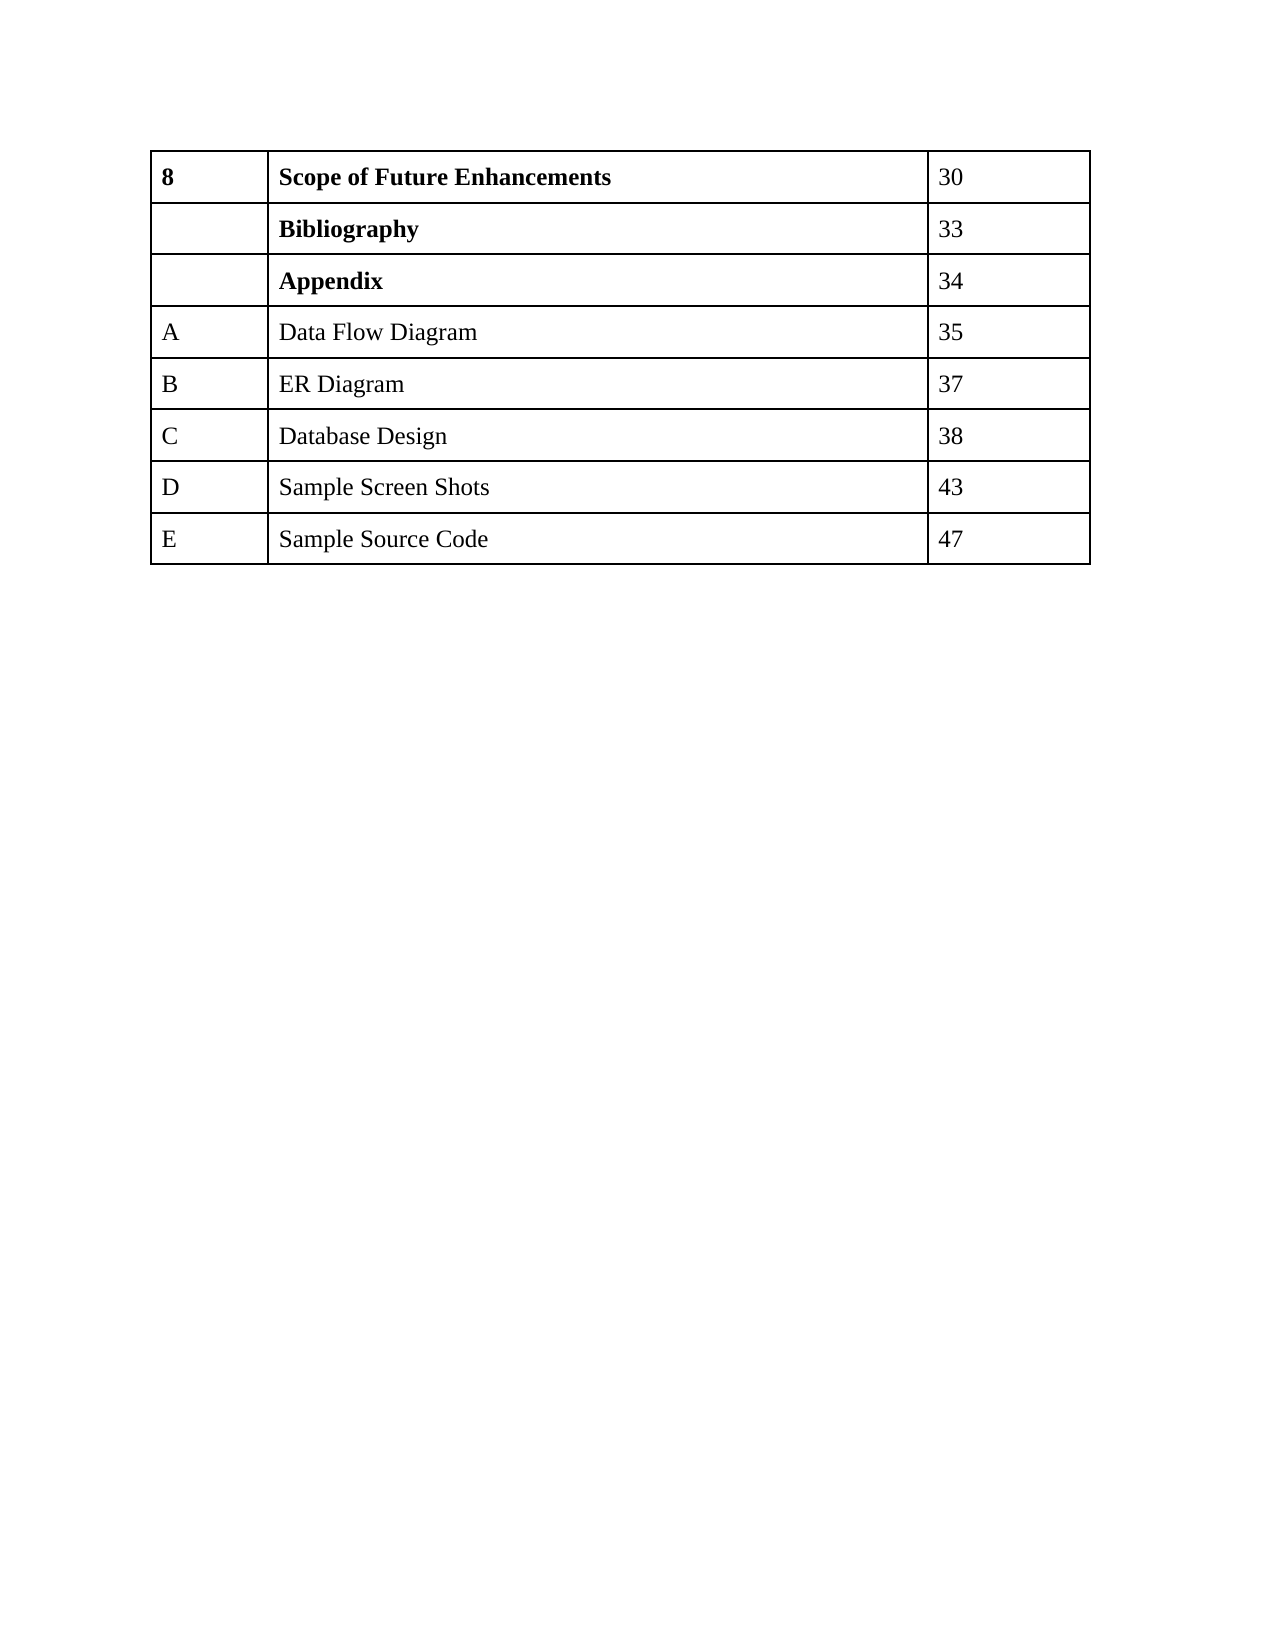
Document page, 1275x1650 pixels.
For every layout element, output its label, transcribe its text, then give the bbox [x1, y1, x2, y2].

table_cell Sample Source Code [269, 514, 927, 563]
table_cell Data Flow Diagram [269, 307, 927, 357]
table_cell ER Diagram [269, 359, 927, 408]
table_cell E [152, 514, 267, 563]
table_cell 30 [929, 152, 1089, 202]
table_cell [152, 255, 267, 305]
table_cell 47 [929, 514, 1089, 563]
table_cell Scope of Future Enhancements [269, 152, 927, 202]
table_cell [152, 204, 267, 253]
table_cell 34 [929, 255, 1089, 305]
table_cell 35 [929, 307, 1089, 357]
table_cell A [152, 307, 267, 357]
table_cell Appendix [269, 255, 927, 305]
table_cell B [152, 359, 267, 408]
table_cell Bibliography [269, 204, 927, 253]
table_cell 43 [929, 462, 1089, 512]
table_cell 37 [929, 359, 1089, 408]
table_cell 38 [929, 410, 1089, 460]
table_cell 33 [929, 204, 1089, 253]
table_cell D [152, 462, 267, 512]
table_cell Database Design [269, 410, 927, 460]
table_cell Sample Screen Shots [269, 462, 927, 512]
table_cell 8 [152, 152, 267, 202]
table_cell C [152, 410, 267, 460]
